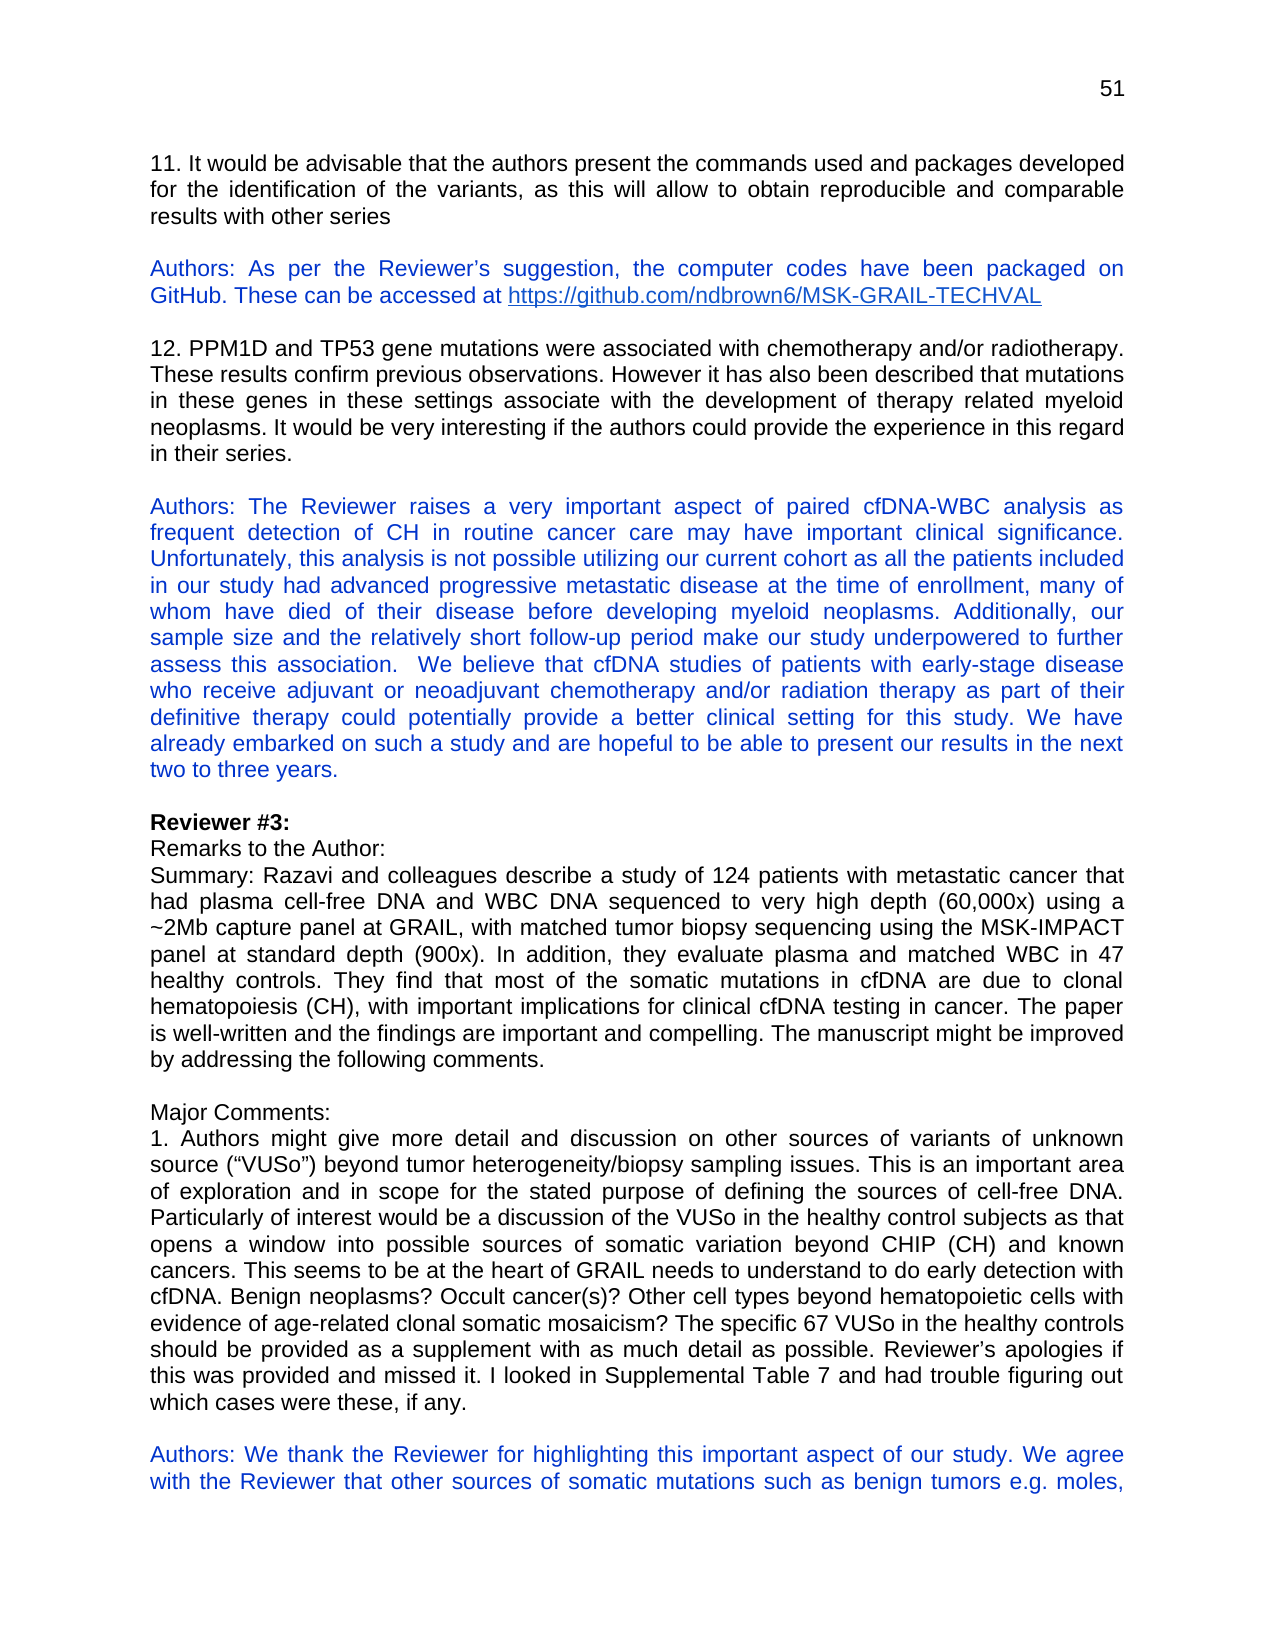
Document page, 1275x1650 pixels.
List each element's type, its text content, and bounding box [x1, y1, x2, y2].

text 11. It would be advisable that the authors present the commands used and packages developed for the identification of the variants, as this will allow to obtain reproducible and comparable results with other series [150, 150, 1125, 229]
text Remarks to the Author: [150, 835, 1125, 862]
text Authors: The Reviewer raises a very important aspect of paired cfDNA-WBC analysis as frequent detection of CH in routine cancer care may have important clinical significance. Unfortunately, this analysis is not possible utilizing our current cohort as all the patients included in our study had advanced progressive metastatic disease at the time of enrollment, many of whom have died of their disease before developing myeloid neoplasms. Additionally, our sample size and the relatively short follow-up period make our study underpowered to further assess this association. We believe that cfDNA studies of patients with early-stage disease who receive adjuvant or neoadjuvant chemotherapy and/or radiation therapy as part of their definitive therapy could potentially provide a better clinical setting for this study. We have already embarked on such a study and are hopeful to be able to present our results in the next two to three years. [150, 493, 1125, 782]
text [150, 1441, 1125, 1494]
text Summary: Razavi and colleagues describe a study of 124 patients with metastatic cancer that had plasma cell-free DNA and WBC DNA sequenced to very high depth (60,000x) using a ~2Mb capture panel at GRAIL, with matched tumor biopsy sequencing using the MSK-IMPACT panel at standard depth (900x). In addition, they evaluate plasma and matched WBC in 47 healthy controls. They find that most of the somatic mutations in cfDNA are due to clonal hematopoiesis (CH), with important implications for clinical cfDNA testing in cancer. The paper is well-written and the findings are important and compelling. The manuscript might be improved by addressing the following comments. [150, 862, 1125, 1072]
text Reviewer #3: [150, 809, 1125, 835]
text 12. PPM1D and TP53 gene mutations were associated with chemotherapy and/or radiotherapy. These results confirm previous observations. However it has also been described that mutations in these genes in these settings associate with the development of therapy related myeloid neoplasms. It would be very interesting if the authors could provide the experience in this regard in their series. [150, 334, 1125, 466]
text Authors: As per the Reviewer’s suggestion, the computer codes have been packaged on GitHub. These can be accessed at https://github.com/ndbrown6/MSK-GRAIL-TECHVAL [150, 255, 1125, 308]
text 1. Authors might give more detail and discussion on other sources of variants of unknown source (“VUSo”) beyond tumor heterogeneity/biopsy sampling issues. This is an important area of exploration and in scope for the stated purpose of defining the sources of cell-free DNA. Particularly of interest would be a discussion of the VUSo in the healthy control subjects as that opens a window into possible sources of somatic variation beyond CHIP (CH) and known cancers. This seems to be at the heart of GRAIL needs to understand to do early detection with cfDNA. Benign neoplasms? Occult cancer(s)? Other cell types beyond hematopoietic cells with evidence of age-related clonal somatic mosaicism? The specific 67 VUSo in the healthy controls should be provided as a supplement with as much detail as possible. Reviewer’s apologies if this was provided and missed it. I looked in Supplemental Table 7 and had trouble figuring out which cases were these, if any. [150, 1125, 1125, 1415]
text Major Comments: [150, 1099, 1125, 1125]
